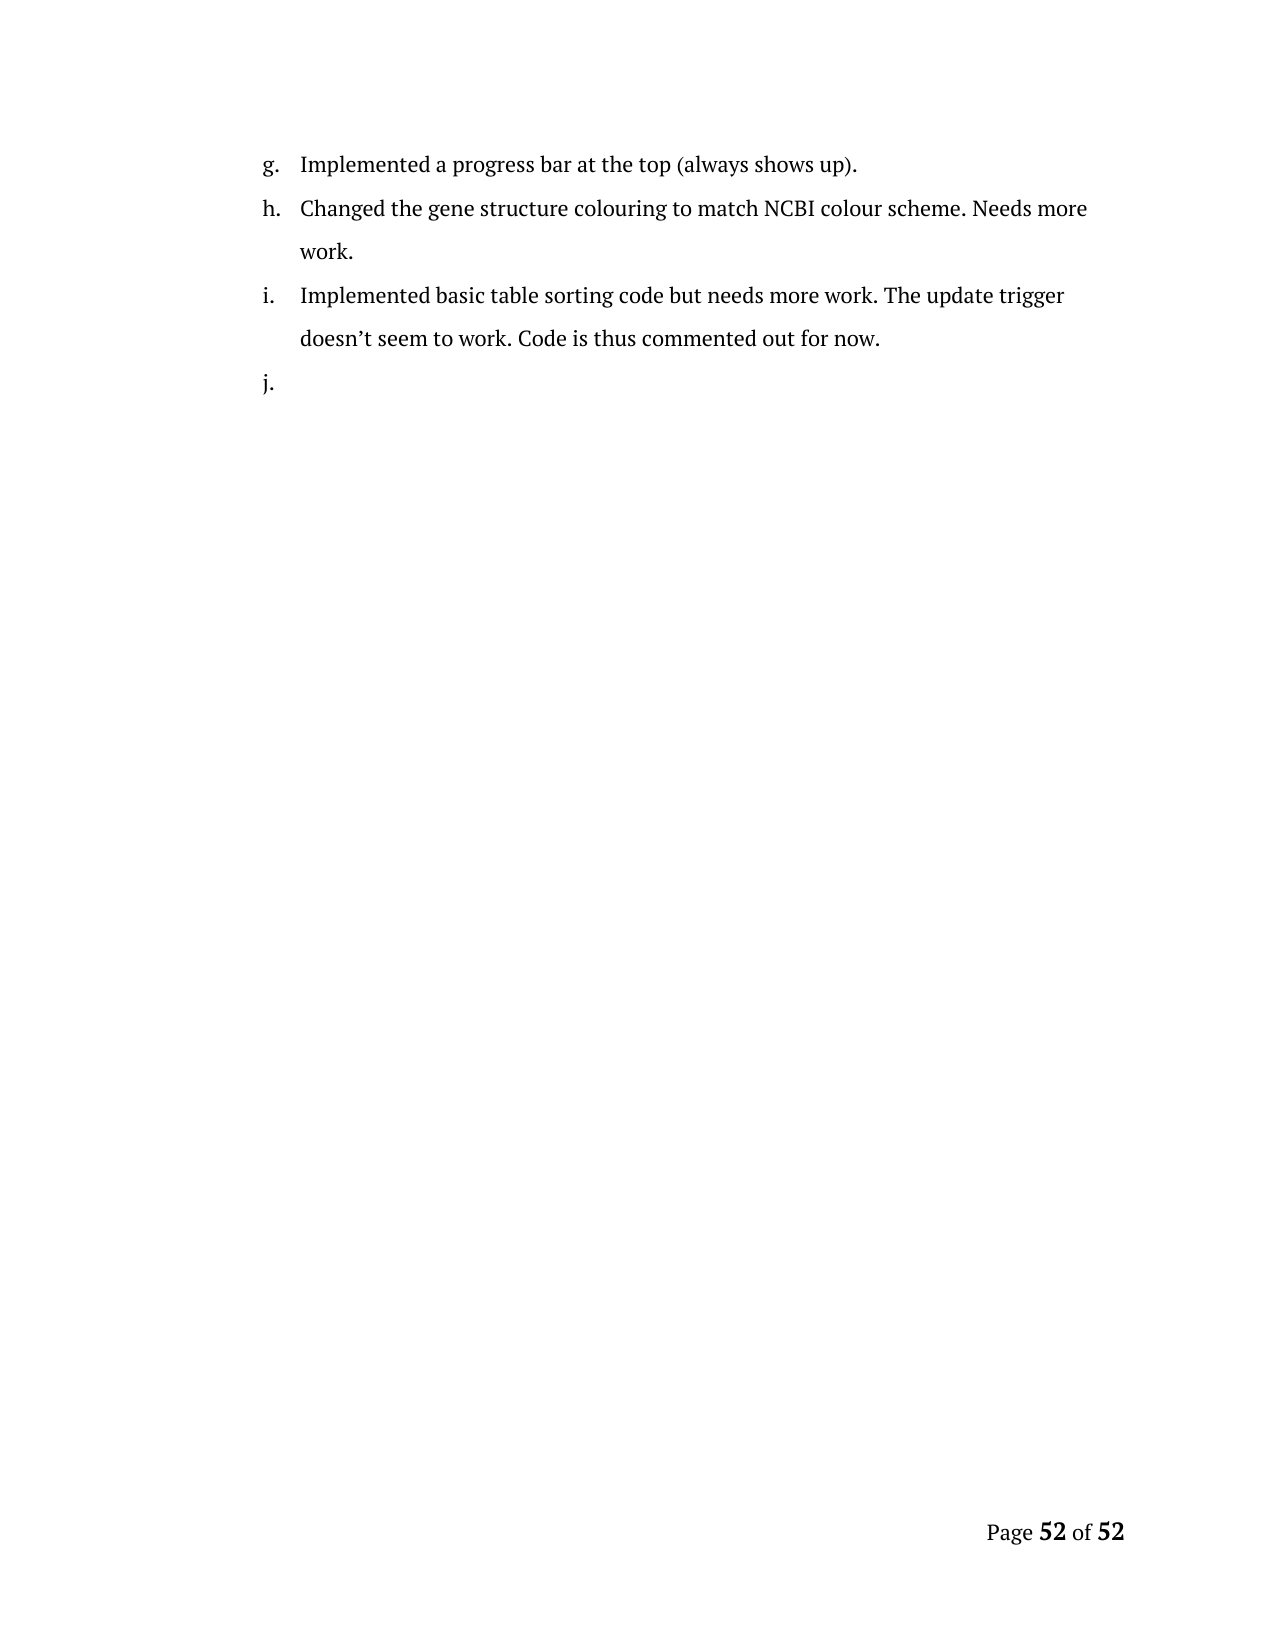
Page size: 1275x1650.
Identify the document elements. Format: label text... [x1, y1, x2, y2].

list Changed the gene structure colouring to match NCBI colour scheme. Needs more work. [262, 193, 1125, 266]
list Implemented basic table sorting code but needs more work. The update trigger doesn’t seem to work. Code is thus commented out for now. [262, 280, 1125, 353]
list Implemented a progress bar at the top (always shows up). [262, 150, 1125, 179]
